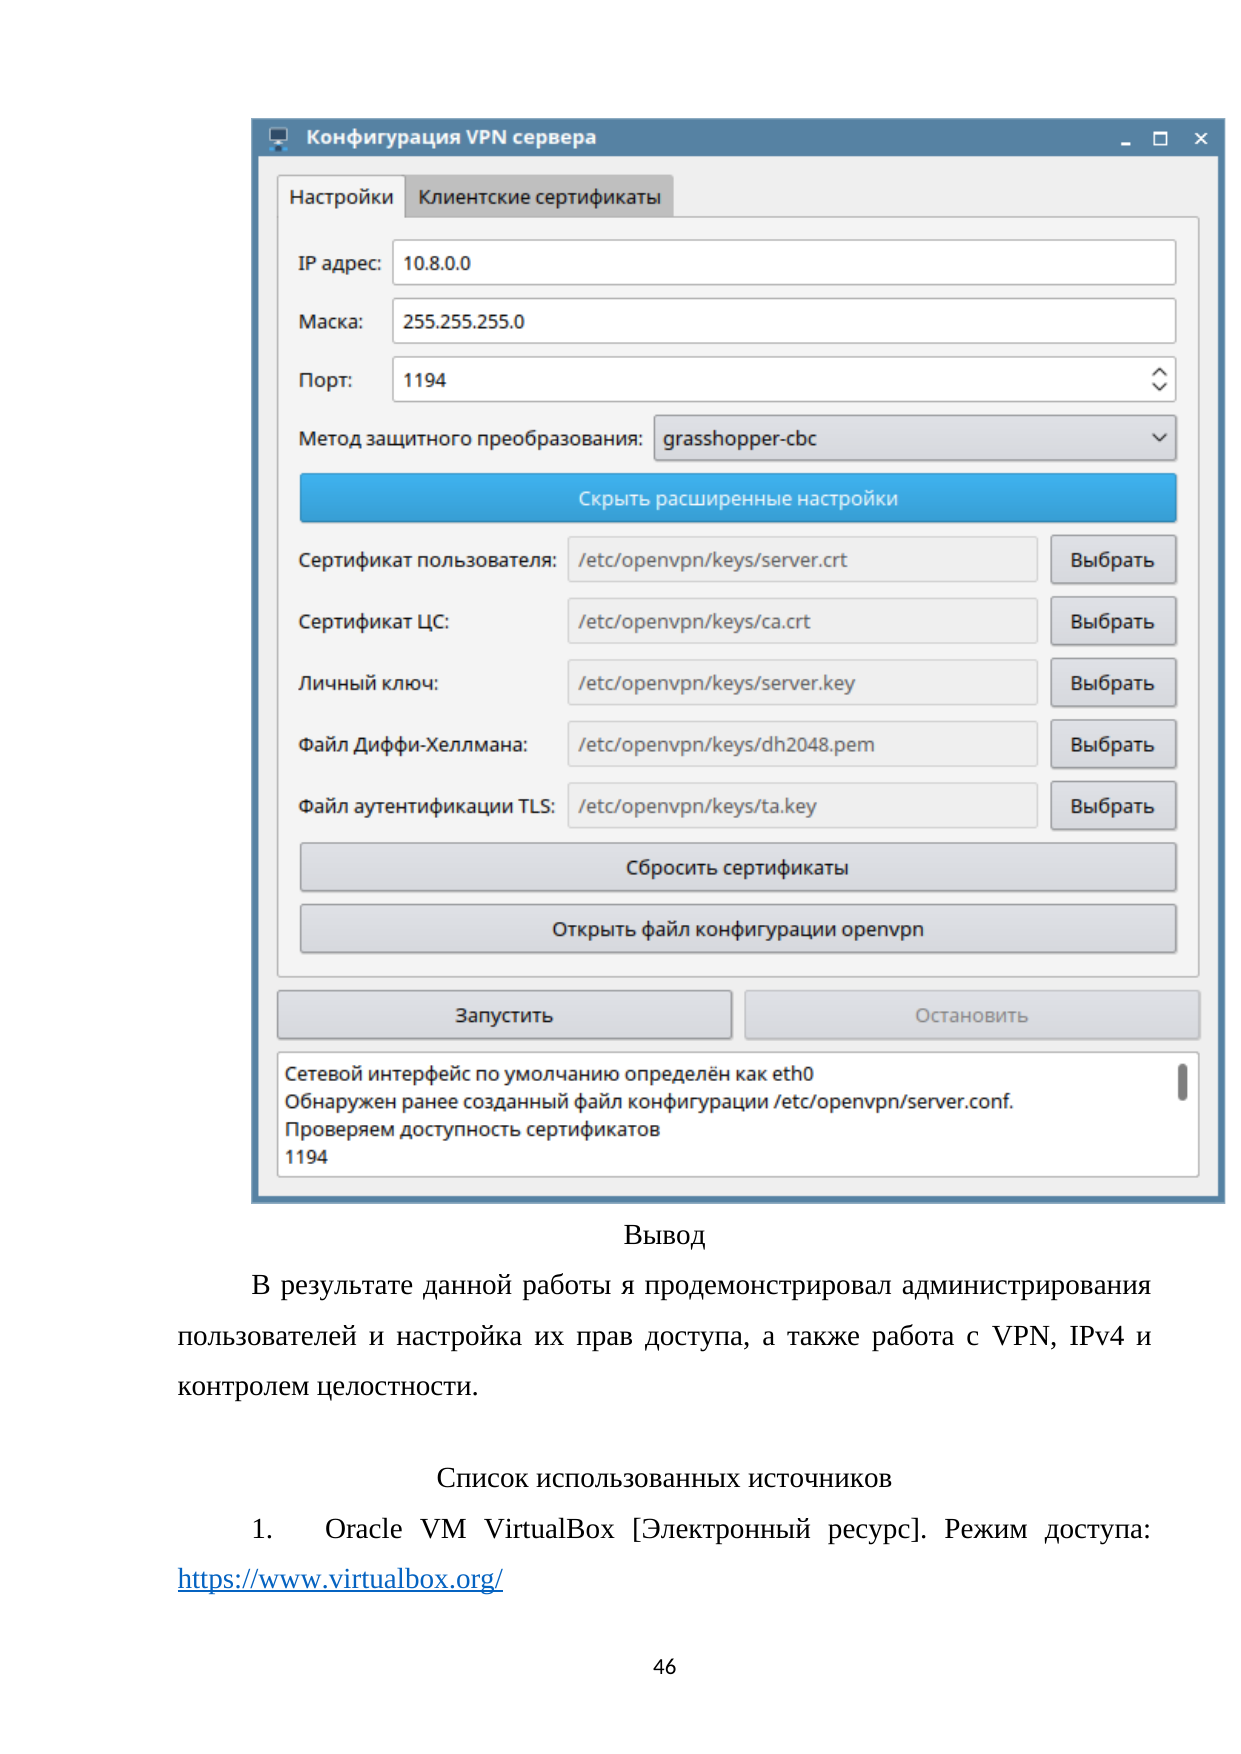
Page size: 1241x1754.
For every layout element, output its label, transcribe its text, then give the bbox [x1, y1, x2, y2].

subtitle Список использованных источников [177, 1460, 1152, 1494]
list Oracle VM VirtualBox [Электронный ресурс]. Режим доступа: https://www.virtualbox.org/ [177, 1511, 1152, 1594]
picture [251, 118, 1226, 1204]
text В результате данной работы я продемонстрировал администрирования пользователей и настройка их прав доступа, а также работа с VPN, IPv4 и контролем целостности. [177, 1267, 1152, 1402]
subtitle Вывод [177, 1217, 1152, 1251]
